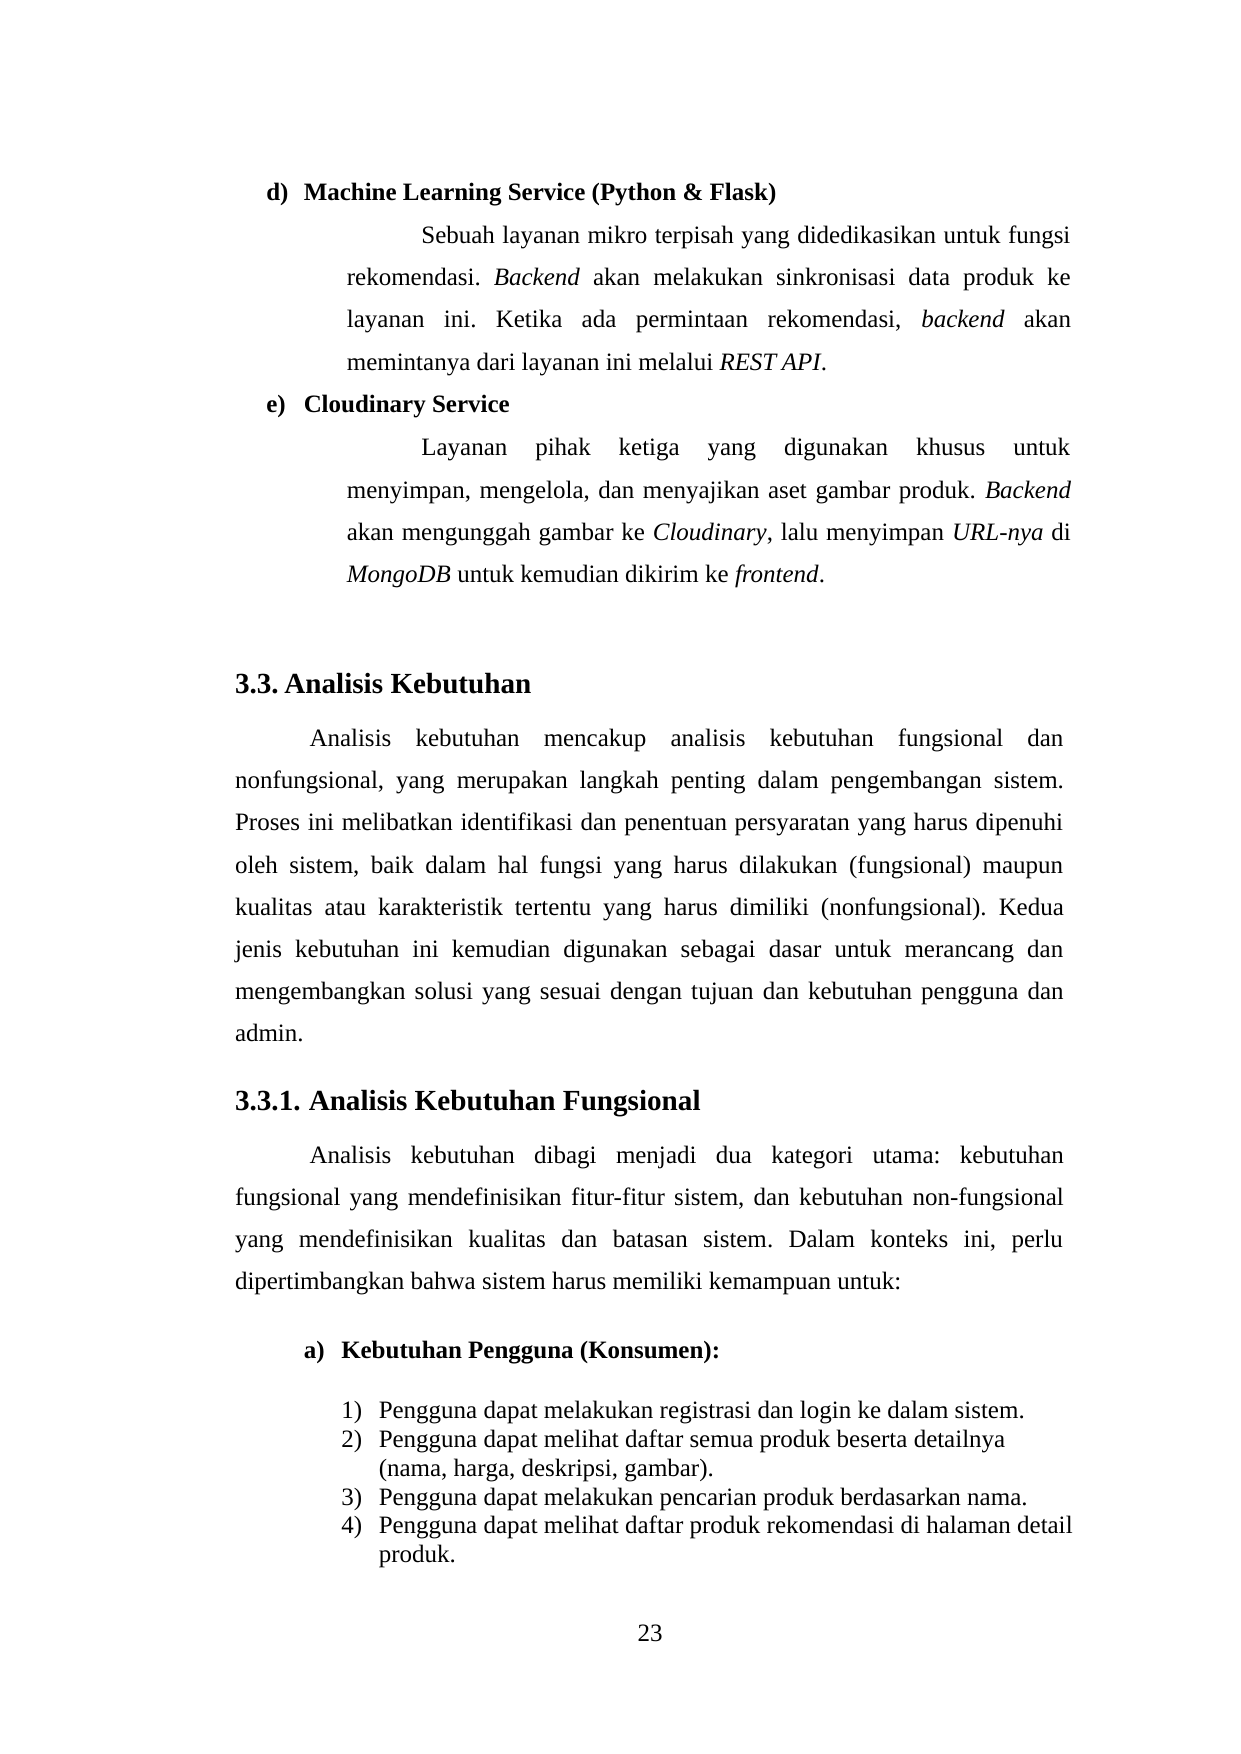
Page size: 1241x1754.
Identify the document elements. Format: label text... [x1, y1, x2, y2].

text Layanan pihak ketiga yang digunakan khusus untuk menyimpan, mengelola, dan menyajikan aset gambar produk. Backend akan mengunggah gambar ke Cloudinary, lalu menyimpan URL-nya di MongoDB untuk kemudian dikirim ke frontend. [347, 432, 1071, 588]
text Analisis kebutuhan dibagi menjadi dua kategori utama: kebutuhan fungsional yang mendefinisikan fitur-fitur sistem, dan kebutuhan non-fungsional yang mendefinisikan kualitas dan batasan sistem. Dalam konteks ini, perlu dipertimbangkan bahwa sistem harus memiliki kemampuan untuk: [235, 1140, 1064, 1295]
list Pengguna dapat melihat daftar produk rekomendasi di halaman detail produk. [341, 1510, 1077, 1568]
list Pengguna dapat melakukan pencarian produk berdasarkan nama. [341, 1482, 1077, 1510]
text Sebuah layanan mikro terpisah yang didedikasikan untuk fungsi rekomendasi. Backend akan melakukan sinkronisasi data produk ke layanan ini. Ketika ada permintaan rekomendasi, backend akan memintanya dari layanan ini melalui REST API. [347, 220, 1071, 376]
text Analisis kebutuhan mencakup analisis kebutuhan fungsional dan nonfungsional, yang merupakan langkah penting dalam pengembangan sistem. Proses ini melibatkan identifikasi dan penentuan persyaratan yang harus dipenuhi oleh sistem, baik dalam hal fungsi yang harus dilakukan (fungsional) maupun kualitas atau karakteristik tertentu yang harus dimiliki (nonfungsional). Kedua jenis kebutuhan ini kemudian digunakan sebagai dasar untuk merancang dan mengembangkan solusi yang sesuai dengan tujuan dan kebutuhan pengguna dan admin. [235, 723, 1064, 1047]
subtitle Cloudinary Service [266, 389, 1077, 418]
list Pengguna dapat melihat daftar semua produk beserta detailnya (nama, harga, deskripsi, gambar). [341, 1424, 1077, 1482]
subtitle 3.3.1. Analisis Kebutuhan Fungsional [235, 1083, 1071, 1117]
list Pengguna dapat melakukan registrasi dan login ke dalam sistem. [341, 1395, 1077, 1424]
subtitle Kebutuhan Pengguna (Konsumen): [303, 1335, 1077, 1363]
subtitle 3.3. Analisis Kebutuhan [235, 667, 1071, 700]
subtitle Machine Learning Service (Python & Flask) [266, 177, 1077, 206]
